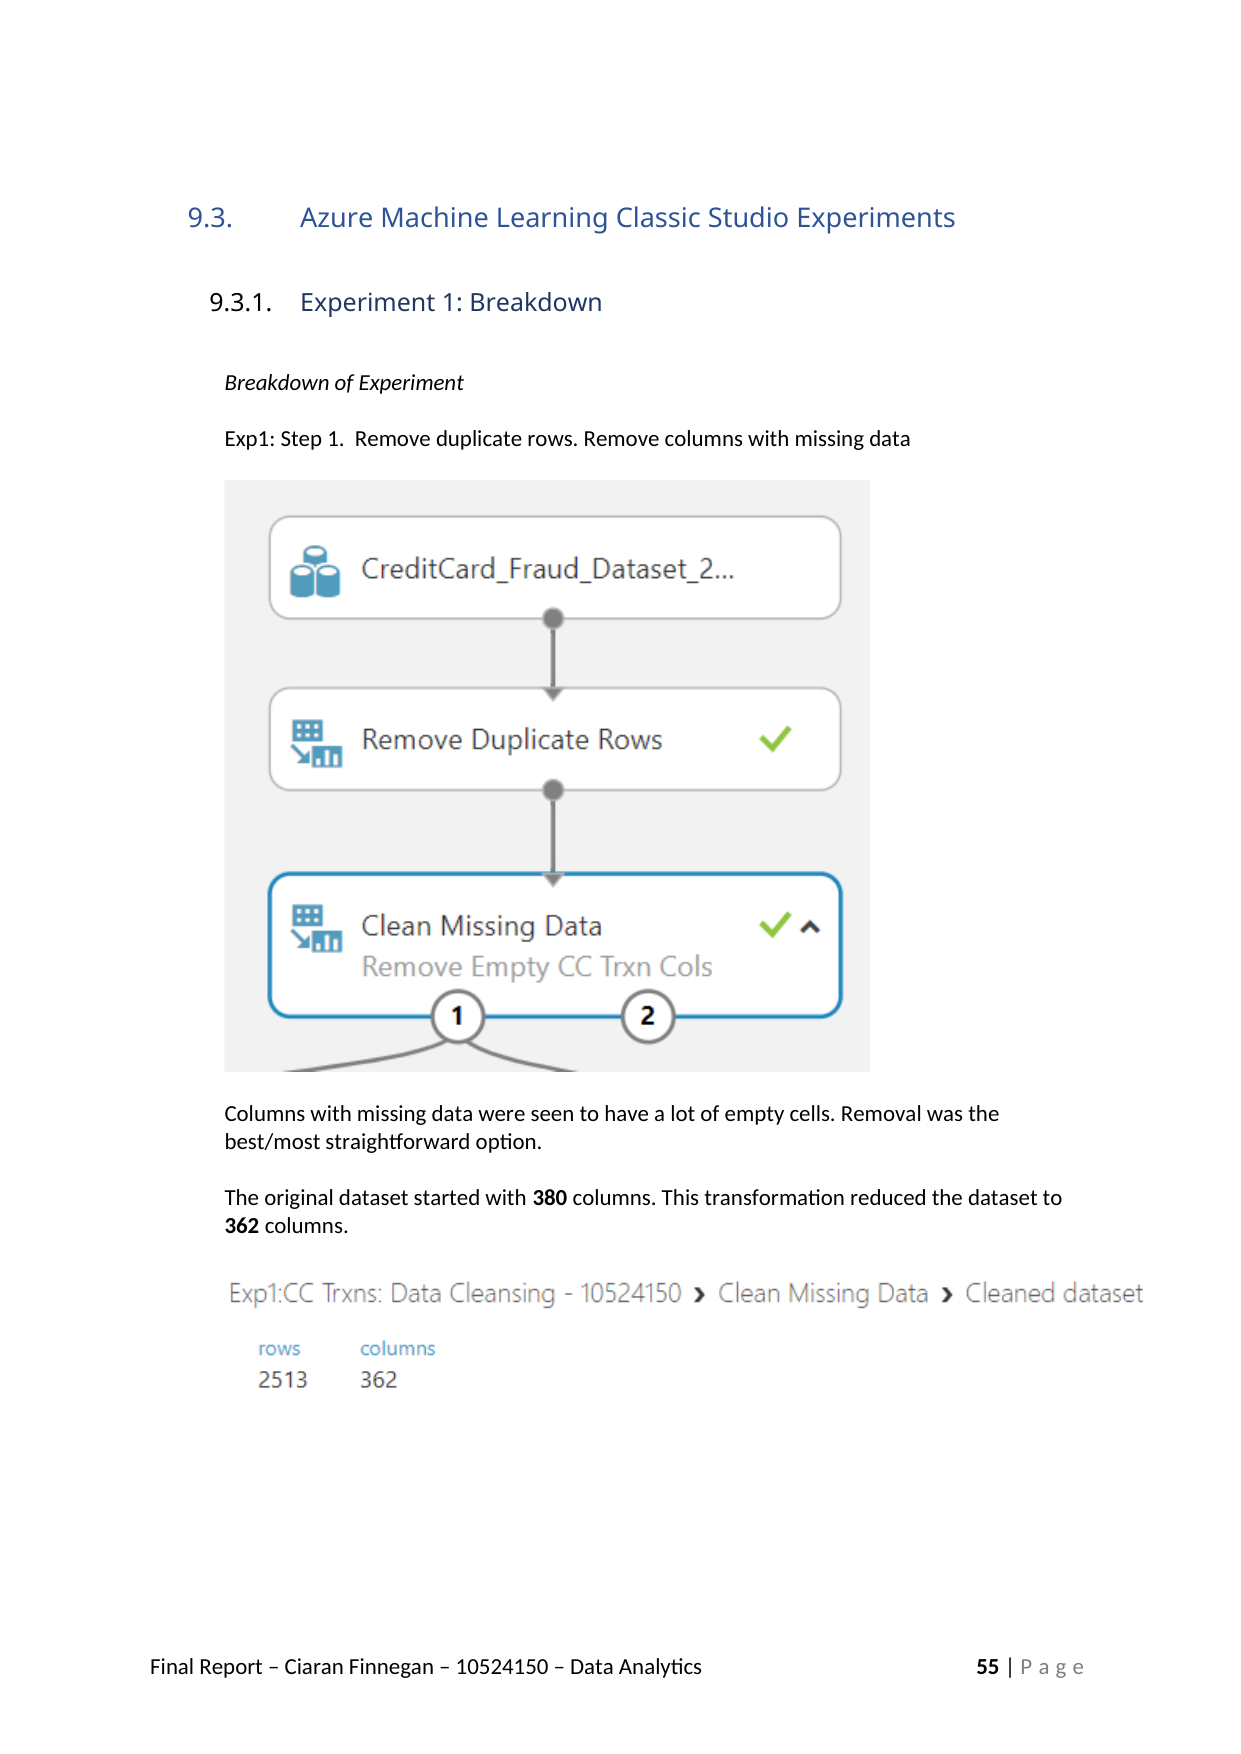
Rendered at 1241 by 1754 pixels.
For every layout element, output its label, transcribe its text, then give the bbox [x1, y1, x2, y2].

text Breakdown of Experiment [224, 368, 1090, 397]
text The original dataset started with 380 columns. This transformation reduced the dataset to 362 columns. [224, 1183, 1090, 1239]
picture [224, 480, 870, 1072]
subtitle Azure Machine Learning Classic Studio Experiments [187, 198, 1090, 235]
text Columns with missing data were seen to have a lot of empty cells. Removal was the best/most straightforward option. [224, 1099, 1090, 1155]
picture [224, 1267, 1165, 1404]
text Exp1: Step 1. Remove duplicate rows. Remove columns with missing data [224, 424, 1090, 453]
subtitle Experiment 1: Breakdown [209, 285, 1090, 319]
